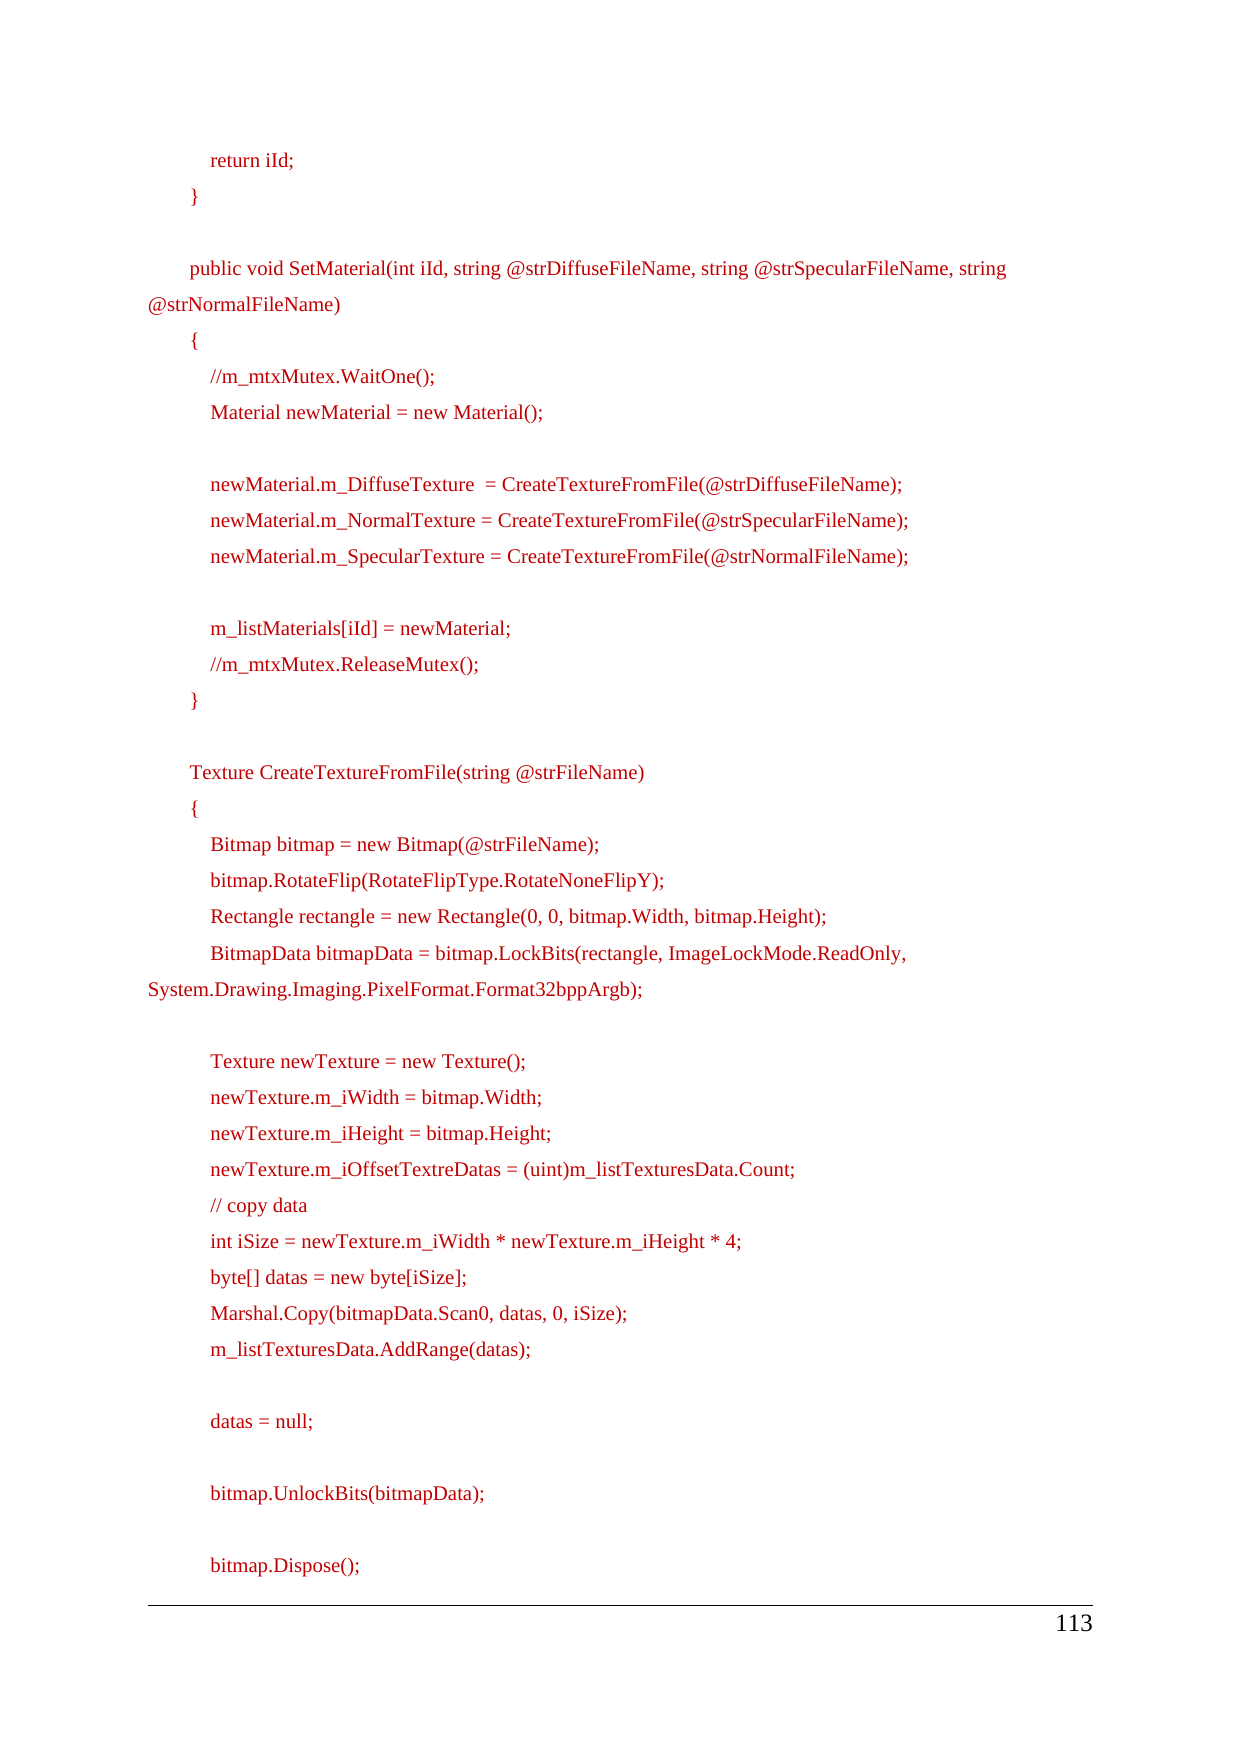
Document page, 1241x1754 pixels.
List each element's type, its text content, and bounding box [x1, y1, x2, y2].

text newMaterial.m_NormalTexture = CreateTextureFromFile(@strSpecularFileName); [148, 508, 1093, 532]
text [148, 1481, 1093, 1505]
text Material newMaterial = new Material(); [148, 400, 1093, 424]
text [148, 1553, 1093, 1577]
text //m_mtxMutex.ReleaseMutex(); [148, 652, 1093, 676]
text //m_mtxMutex.WaitOne(); [148, 364, 1093, 388]
text } [148, 688, 1093, 712]
text { [148, 796, 1093, 820]
text { [148, 328, 1093, 352]
text return iId; [148, 148, 1093, 172]
text } [148, 184, 1093, 208]
text m_listMaterials[iId] = newMaterial; [148, 616, 1093, 640]
text newMaterial.m_DiffuseTexture = CreateTextureFromFile(@strDiffuseFileName); [148, 472, 1093, 496]
text public void SetMaterial(int iId, string @strDiffuseFileName, string @strSpecularFileName, string @strNormalFileName) [148, 256, 1093, 316]
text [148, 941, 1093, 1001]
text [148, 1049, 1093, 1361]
text Rectangle rectangle = new Rectangle(0, 0, bitmap.Width, bitmap.Height); [148, 904, 1093, 928]
text Bitmap bitmap = new Bitmap(@strFileName); [148, 832, 1093, 856]
text Texture CreateTextureFromFile(string @strFileName) [148, 760, 1093, 784]
text bitmap.RotateFlip(RotateFlipType.RotateNoneFlipY); [148, 868, 1093, 892]
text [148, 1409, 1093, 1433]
text newMaterial.m_SpecularTexture = CreateTextureFromFile(@strNormalFileName); [148, 544, 1093, 568]
